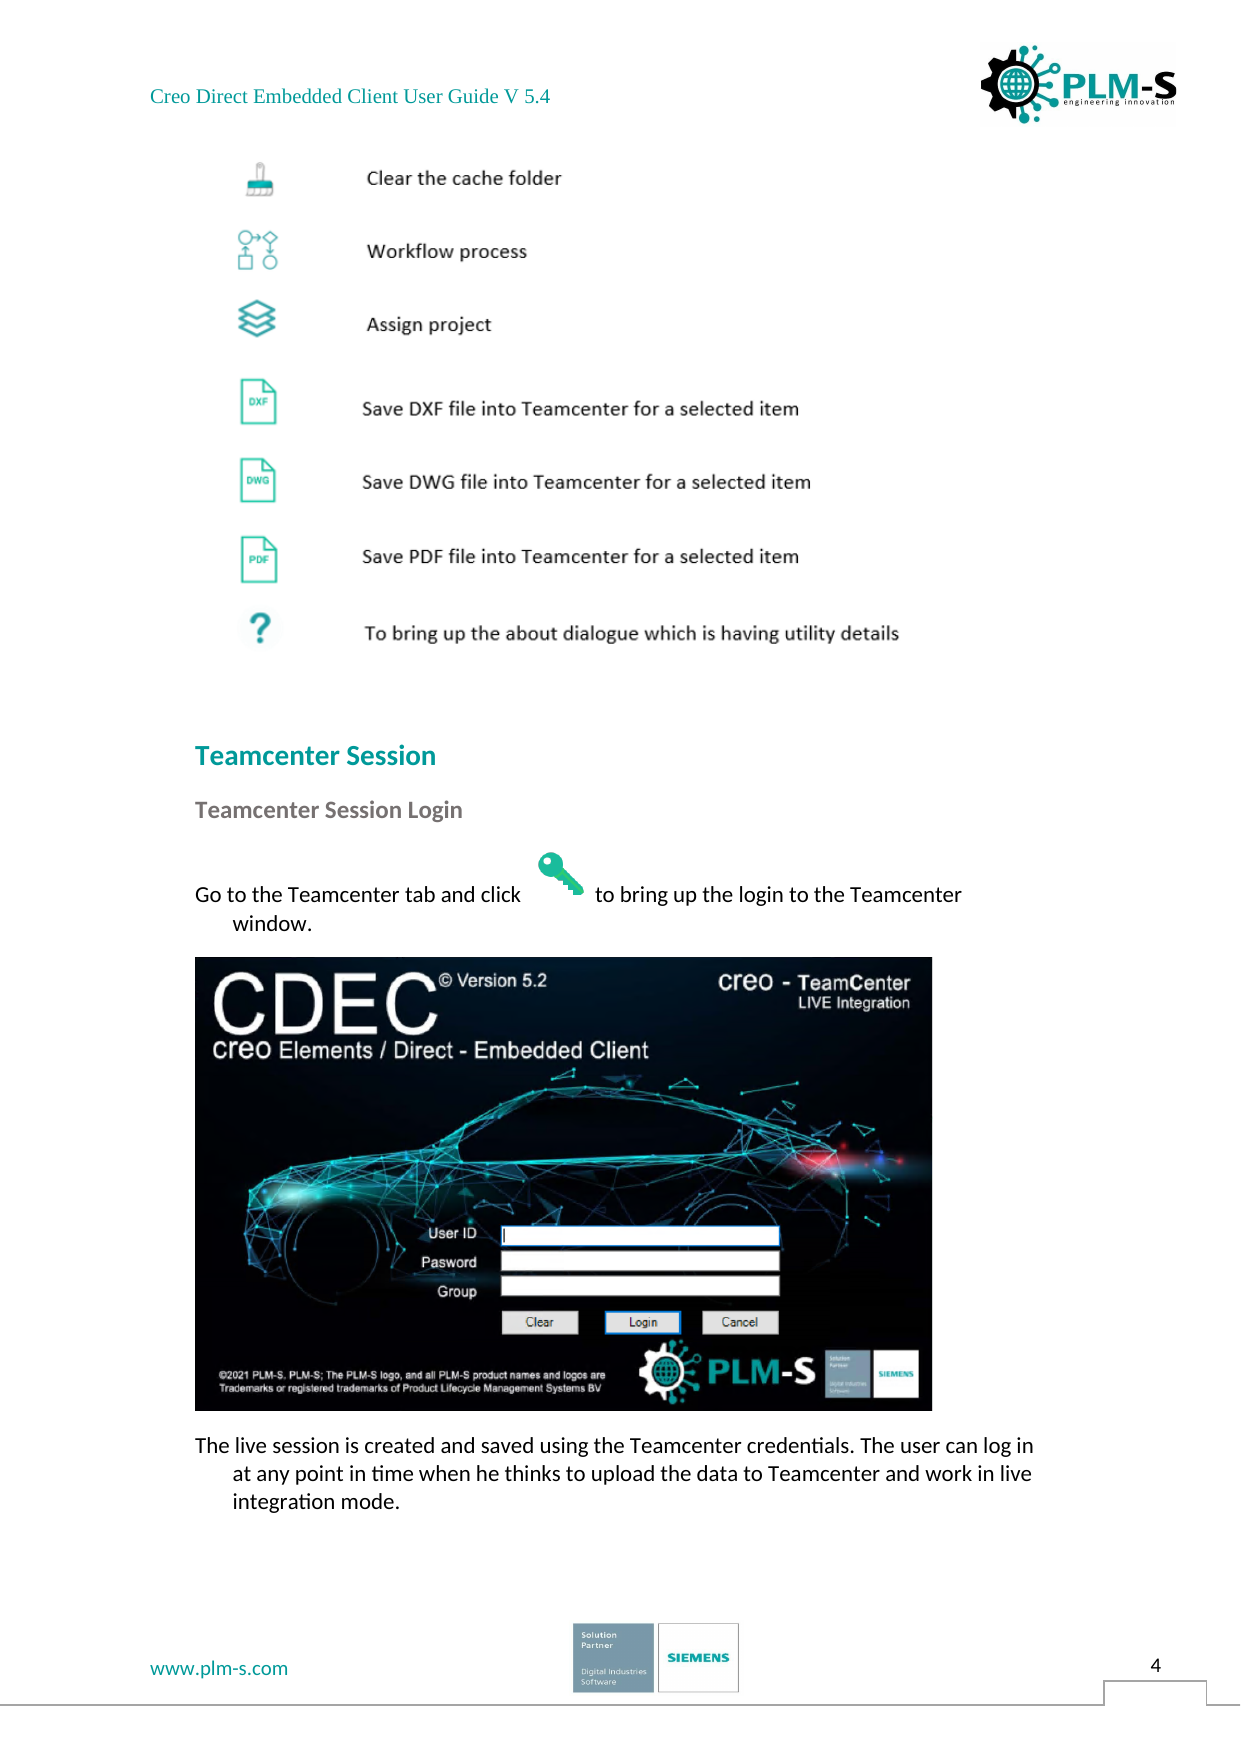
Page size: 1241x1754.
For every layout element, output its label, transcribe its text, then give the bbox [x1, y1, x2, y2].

text Go to the Teamcenter tab and click to bring up the login to the Teamcenter window. [195, 845, 1041, 937]
text The live session is created and saved using the Teamcenter credentials. The user can log in at any point in time when he thinks to upload the data to Teamcenter and work in live integration mode. [195, 1431, 1041, 1515]
text Teamcenter Session [195, 737, 1041, 773]
picture [195, 150, 923, 671]
picture [980, 42, 1177, 127]
text Teamcenter Session Login [195, 794, 1041, 824]
picture [532, 845, 590, 903]
picture [195, 957, 933, 1411]
